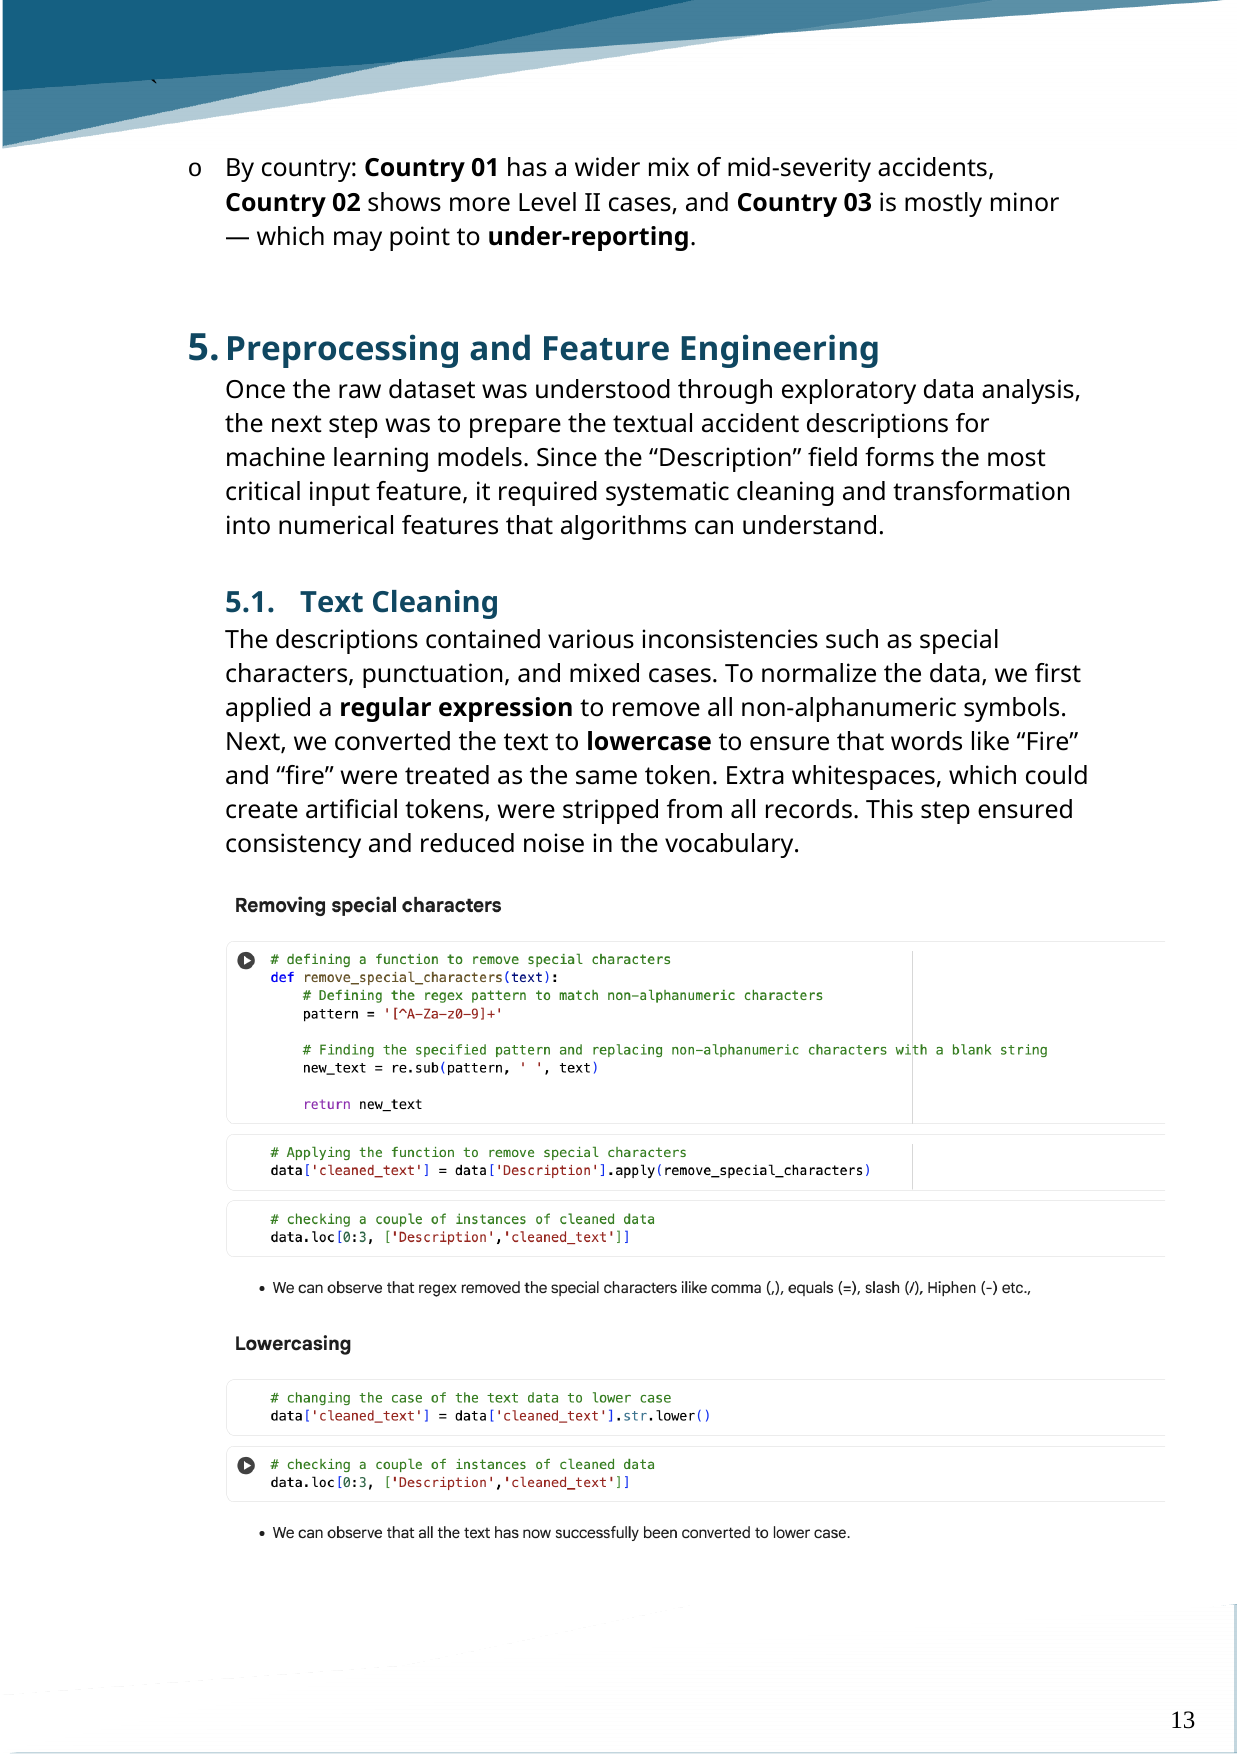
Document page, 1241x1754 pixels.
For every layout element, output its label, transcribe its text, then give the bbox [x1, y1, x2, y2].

text The descriptions contained various inconsistencies such as special characters, punctuation, and mixed cases. To normalize the data, we first applied a regular expression to remove all non-alphanumeric symbols. Next, we converted the text to lowercase to ensure that words like “Fire” and “fire” were treated as the same token. Extra whitespaces, which could create artificial tokens, were stripped from all records. This step ensured consistency and reduced noise in the vocabulary. [225, 621, 1090, 860]
text Once the raw dataset was understood through exploratory data analysis, the next step was to prepare the textual accident descriptions for machine learning models. Since the “Description” field forms the most critical input feature, it required systematic cleaning and transformation into numerical features that algorithms can understand. [225, 372, 1090, 542]
list By country: Country 01 has a wider mix of mid-severity accidents, Country 02 shows more Level II cases, and Country 03 is mostly minor — which may point to under-reporting. [187, 150, 1090, 252]
subtitle Text Cleaning [225, 582, 1090, 621]
picture [225, 893, 1166, 1553]
picture [2, 1604, 1237, 1753]
subtitle Preprocessing and Feature Engineering [187, 321, 1090, 372]
picture [2, 0, 1238, 149]
